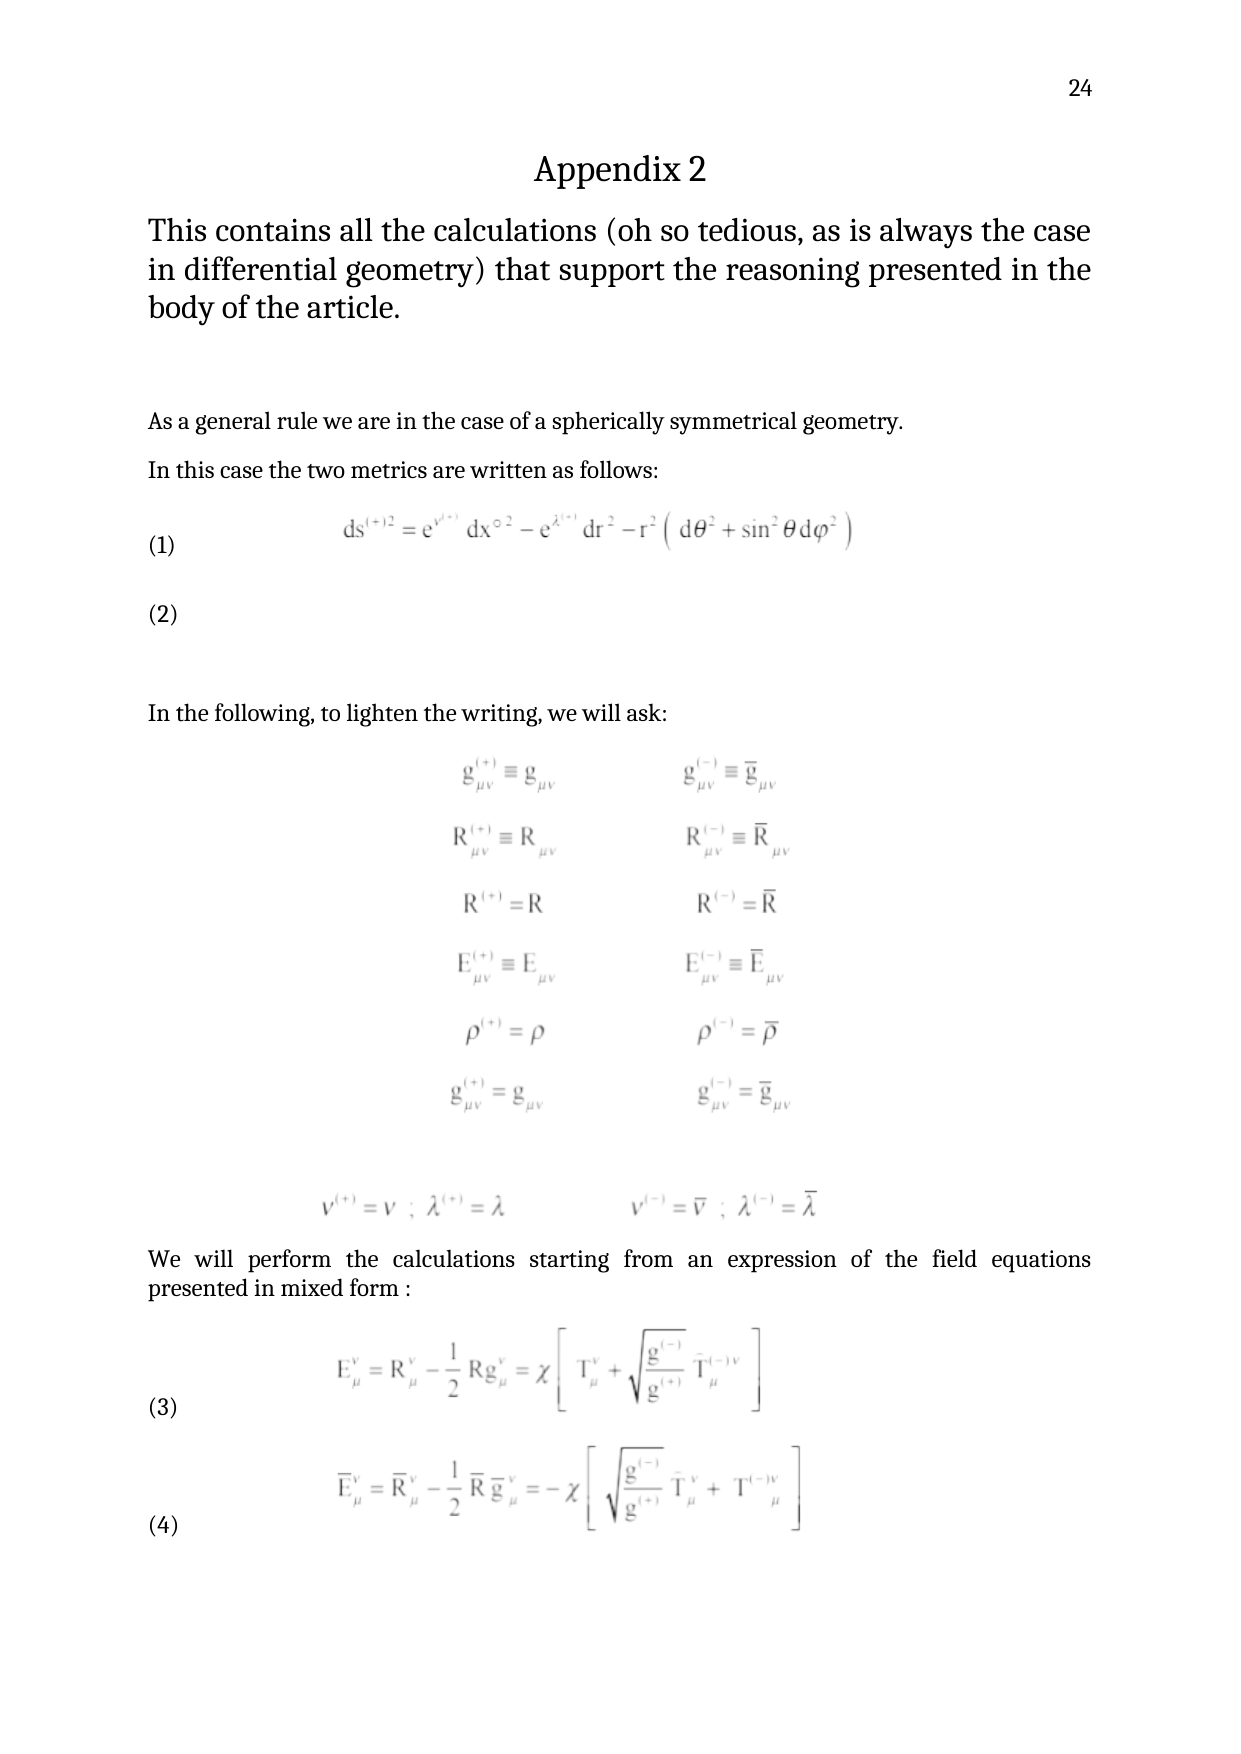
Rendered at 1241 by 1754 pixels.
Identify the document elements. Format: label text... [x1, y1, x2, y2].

text (3) [148, 1323, 1093, 1421]
text Appendix 2 [148, 148, 1093, 191]
text We will perform the calculations starting from an expression of the field equations presented in mixed form : [148, 1245, 1093, 1303]
text (4) [148, 1442, 1093, 1540]
text In the following, to lighten the writing, we will ask: [148, 699, 1093, 728]
text (2) [148, 581, 1093, 629]
text As a general rule we are in the case of a spherically symmetrical geometry. [148, 407, 1093, 435]
text This contains all the calculations (oh so tedious, as is always the case in differential geometry) that support the reasoning presented in the body of the article. [148, 212, 1093, 327]
text (1) [148, 506, 1093, 560]
text In this case the two metrics are written as follows: [148, 456, 1093, 485]
